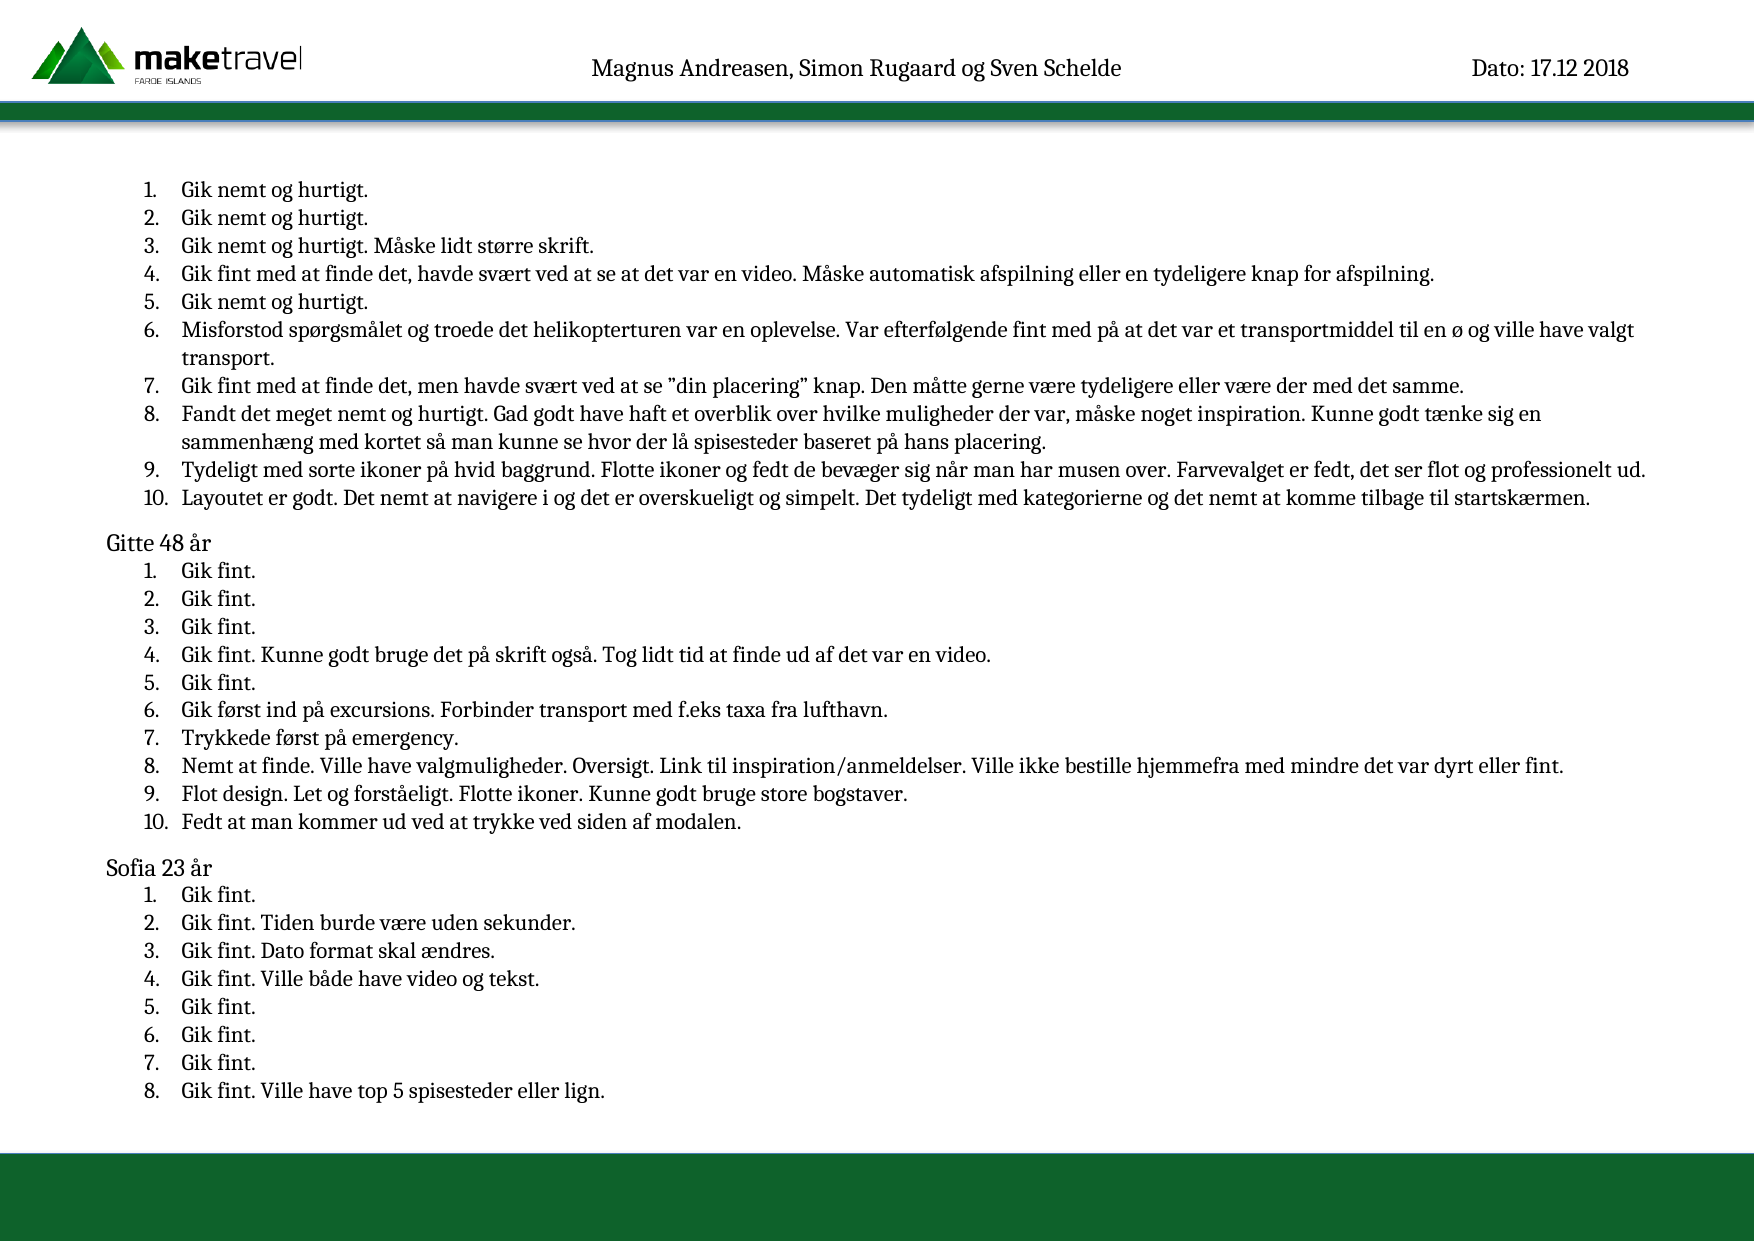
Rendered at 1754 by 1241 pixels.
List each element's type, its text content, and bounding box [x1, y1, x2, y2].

list Gik først ind på excursions. Forbinder transport med f.eks taxa fra lufthavn. [144, 697, 1648, 723]
list Gik nemt og hurtigt. [144, 177, 1648, 203]
list Gik fint. [144, 558, 1648, 584]
list Tydeligt med sorte ikoner på hvid baggrund. Flotte ikoner og fedt de bevæger sig når man har musen over. Farvevalget er fedt, det ser flot og professionelt ud. [144, 456, 1648, 483]
list Layoutet er godt. Det nemt at navigere i og det er overskueligt og simpelt. Det tydeligt med kategorierne og det nemt at komme tilbage til startskærmen. [144, 484, 1648, 511]
list Gik fint. Tiden burde være uden sekunder. [144, 910, 1648, 936]
list Misforstod spørgsmålet og troede det helikopterturen var en oplevelse. Var efterfølgende fint med på at det var et transportmiddel til en ø og ville have valgt transport. [144, 317, 1648, 371]
list Gik fint. Ville både have video og tekst. [144, 966, 1648, 992]
list Gik nemt og hurtigt. Måske lidt større skrift. [144, 233, 1648, 259]
list Gik fint med at finde det, havde svært ved at se at det var en video. Måske automatisk afspilning eller en tydeligere knap for afspilning. [144, 261, 1648, 287]
list Nemt at finde. Ville have valgmuligheder. Oversigt. Link til inspiration/anmeldelser. Ville ikke bestille hjemmefra med mindre det var dyrt eller fint. [144, 753, 1648, 779]
text Sofia 23 år [106, 853, 1648, 882]
list Gik nemt og hurtigt. [144, 289, 1648, 315]
list Gik fint. [144, 1022, 1648, 1048]
list Gik fint. [144, 613, 1648, 640]
list Fandt det meget nemt og hurtigt. Gad godt have haft et overblik over hvilke muligheder der var, måske noget inspiration. Kunne godt tænke sig en sammenhæng med kortet så man kunne se hvor der lå spisesteder baseret på hans placering. [144, 401, 1648, 455]
list Gik fint. [144, 1050, 1648, 1076]
list Trykkede først på emergency. [144, 725, 1648, 751]
text Gitte 48 år [106, 529, 1648, 558]
list Gik fint. [144, 586, 1648, 612]
list Fedt at man kommer ud ved at trykke ved siden af modalen. [144, 809, 1648, 835]
list Flot design. Let og forståeligt. Flotte ikoner. Kunne godt bruge store bogstaver. [144, 781, 1648, 807]
list Gik fint. Kunne godt bruge det på skrift også. Tog lidt tid at finde ud af det var en video. [144, 641, 1648, 668]
list Gik fint. [144, 669, 1648, 696]
picture [31, 27, 302, 84]
list Gik fint. Dato format skal ændres. [144, 938, 1648, 964]
list Gik fint. Ville have top 5 spisesteder eller lign. [144, 1078, 1648, 1104]
list Gik fint med at finde det, men havde svært ved at se ”din placering” knap. Den måtte gerne være tydeligere eller være der med det samme. [144, 373, 1648, 399]
list Gik fint. [144, 994, 1648, 1020]
list Gik nemt og hurtigt. [144, 205, 1648, 231]
list Gik fint. [144, 882, 1648, 908]
